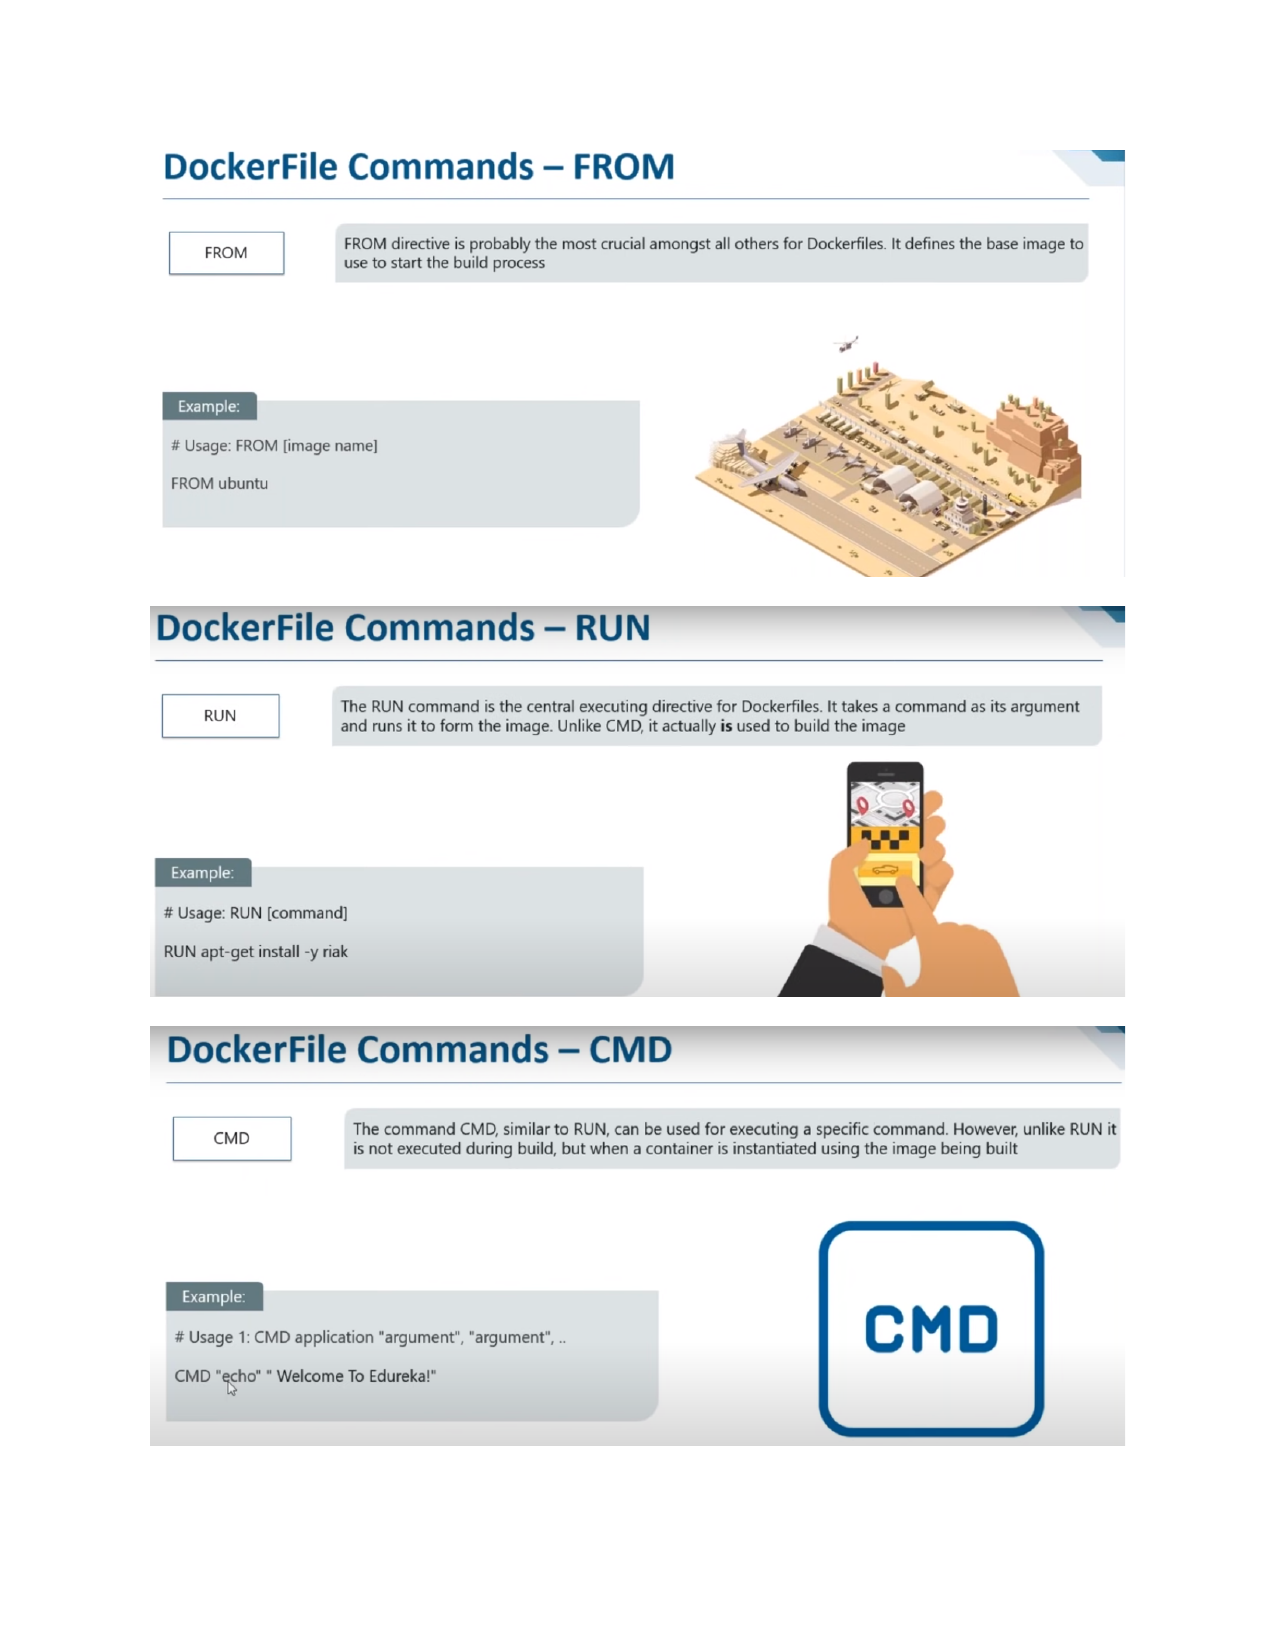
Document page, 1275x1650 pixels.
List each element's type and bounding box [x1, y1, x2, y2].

picture [150, 150, 1125, 577]
picture [150, 1026, 1125, 1446]
picture [150, 606, 1125, 997]
